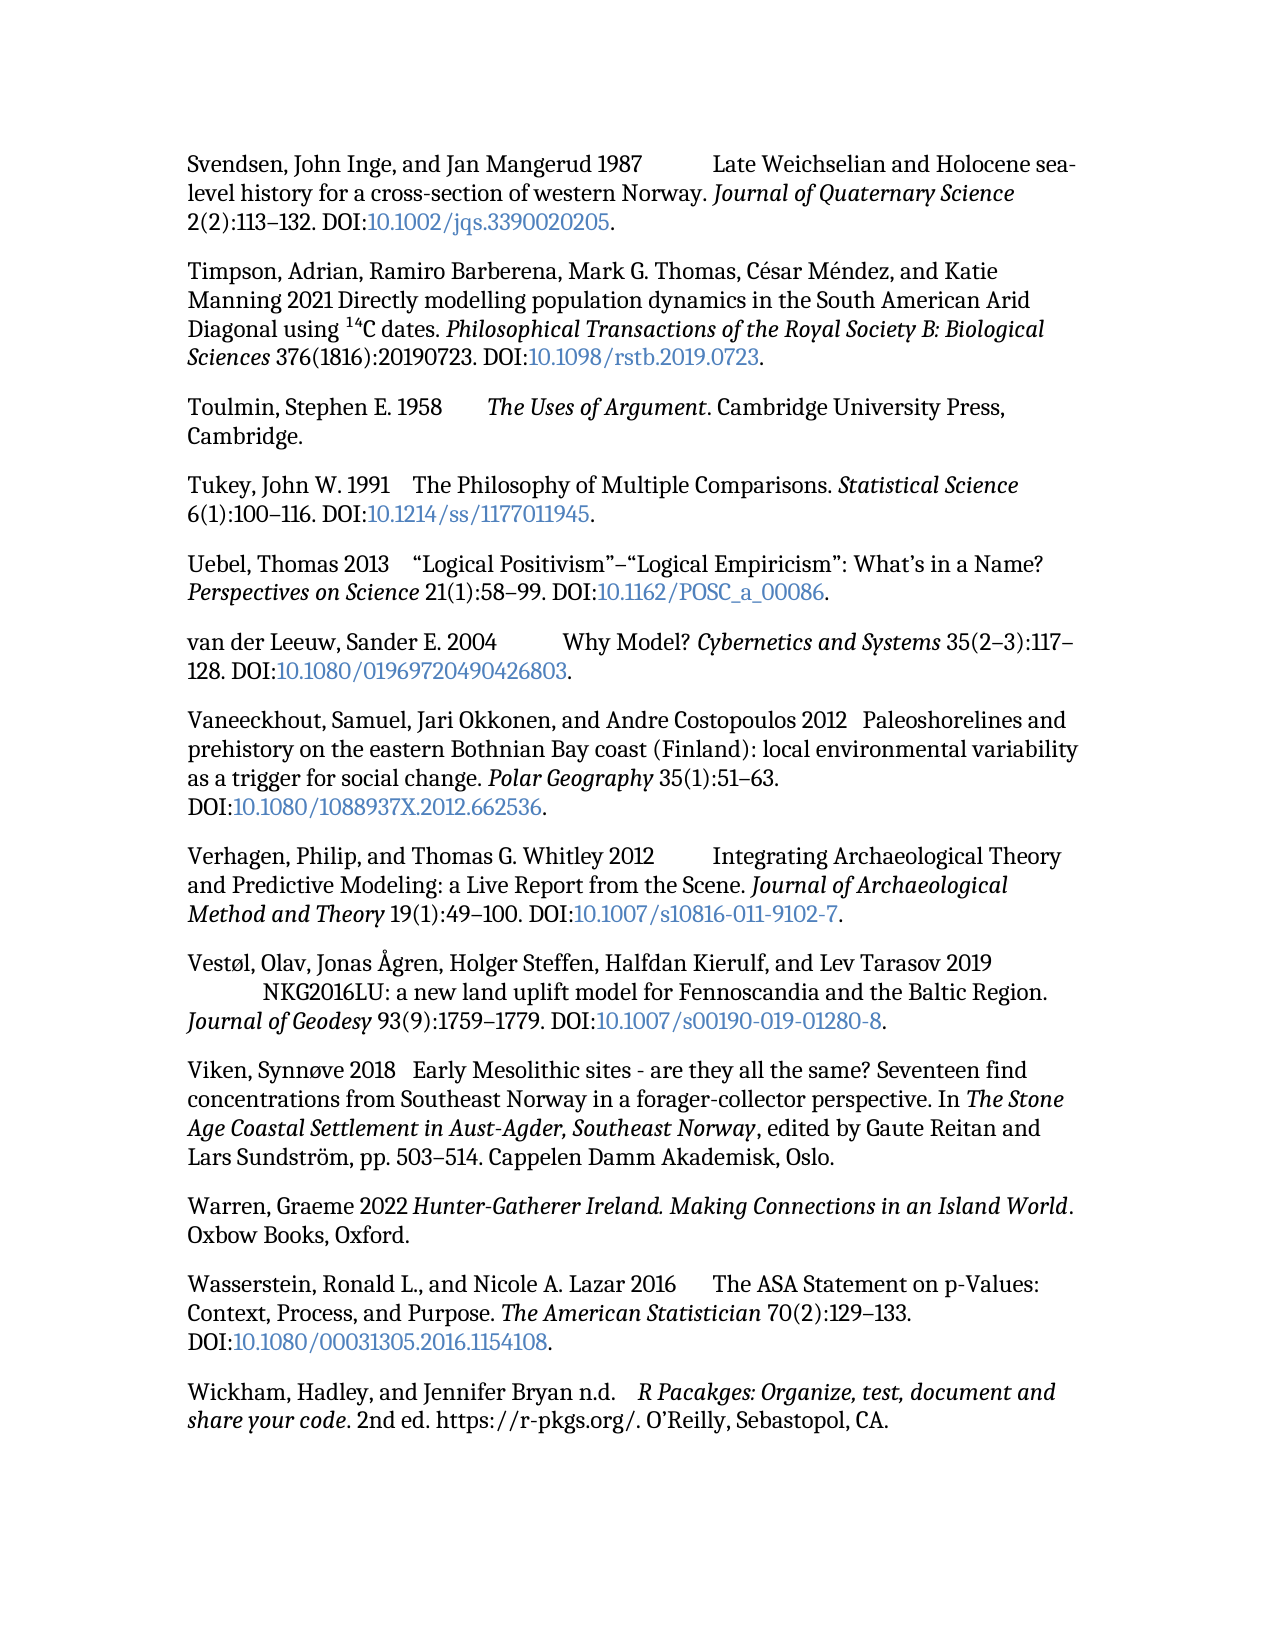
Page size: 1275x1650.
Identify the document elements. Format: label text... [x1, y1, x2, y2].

text Wickham, Hadley, and Jennifer Bryan n.d. R Pacakges: Organize, test, document and share your code. 2nd ed. https://r-pkgs.org/. O’Reilly, Sebastopol, CA. [187, 1377, 1087, 1435]
text Verhagen, Philip, and Thomas G. Whitley 2012 Integrating Archaeological Theory and Predictive Modeling: a Live Report from the Scene. Journal of Archaeological Method and Theory 19(1):49–100. DOI:10.1007/s10816-011-9102-7. [187, 842, 1087, 928]
text Vestøl, Olav, Jonas Ågren, Holger Steffen, Halfdan Kierulf, and Lev Tarasov 2019 NKG2016LU: a new land uplift model for Fennoscandia and the Baltic Region. Journal of Geodesy 93(9):1759–1779. DOI:10.1007/s00190-019-01280-8. [187, 949, 1087, 1035]
text Wasserstein, Ronald L., and Nicole A. Lazar 2016 The ASA Statement on p-Values: Context, Process, and Purpose. The American Statistician 70(2):129–133. DOI:10.1080/00031305.2016.1154108. [187, 1270, 1087, 1357]
text Toulmin, Stephen E. 1958 The Uses of Argument. Cambridge University Press, Cambridge. [187, 393, 1087, 450]
text Svendsen, John Inge, and Jan Mangerud 1987 Late Weichselian and Holocene sea-level history for a cross-section of western Norway. Journal of Quaternary Science 2(2):113–132. DOI:10.1002/jqs.3390020205. [187, 150, 1087, 236]
text Vaneeckhout, Samuel, Jari Okkonen, and Andre Costopoulos 2012 Paleoshorelines and prehistory on the eastern Bothnian Bay coast (Finland): local environmental variability as a trigger for social change. Polar Geography 35(1):51–63. DOI:10.1080/1088937X.2012.662536. [187, 706, 1087, 821]
text Viken, Synnøve 2018 Early Mesolithic sites - are they all the same? Seventeen find concentrations from Southeast Norway in a forager-collector perspective. In The Stone Age Coastal Settlement in Aust-Agder, Southeast Norway, edited by Gaute Reitan and Lars Sundström, pp. 503–514. Cappelen Damm Akademisk, Oslo. [187, 1056, 1087, 1171]
text van der Leeuw, Sander E. 2004 Why Model? Cybernetics and Systems 35(2–3):117–128. DOI:10.1080/01969720490426803. [187, 628, 1087, 685]
text Tukey, John W. 1991 The Philosophy of Multiple Comparisons. Statistical Science 6(1):100–116. DOI:10.1214/ss/1177011945. [187, 471, 1087, 529]
text Timpson, Adrian, Ramiro Barberena, Mark G. Thomas, César Méndez, and Katie Manning 2021 Directly modelling population dynamics in the South American Arid Diagonal using ¹⁴C dates. Philosophical Transactions of the Royal Society B: Biological Sciences 376(1816):20190723. DOI:10.1098/rstb.2019.0723. [187, 257, 1087, 372]
text Uebel, Thomas 2013 “Logical Positivism”–“Logical Empiricism”: What’s in a Name? Perspectives on Science 21(1):58–99. DOI:10.1162/POSC_a_00086. [187, 549, 1087, 607]
text Warren, Graeme 2022 Hunter-Gatherer Ireland. Making Connections in an Island World. Oxbow Books, Oxford. [187, 1192, 1087, 1249]
